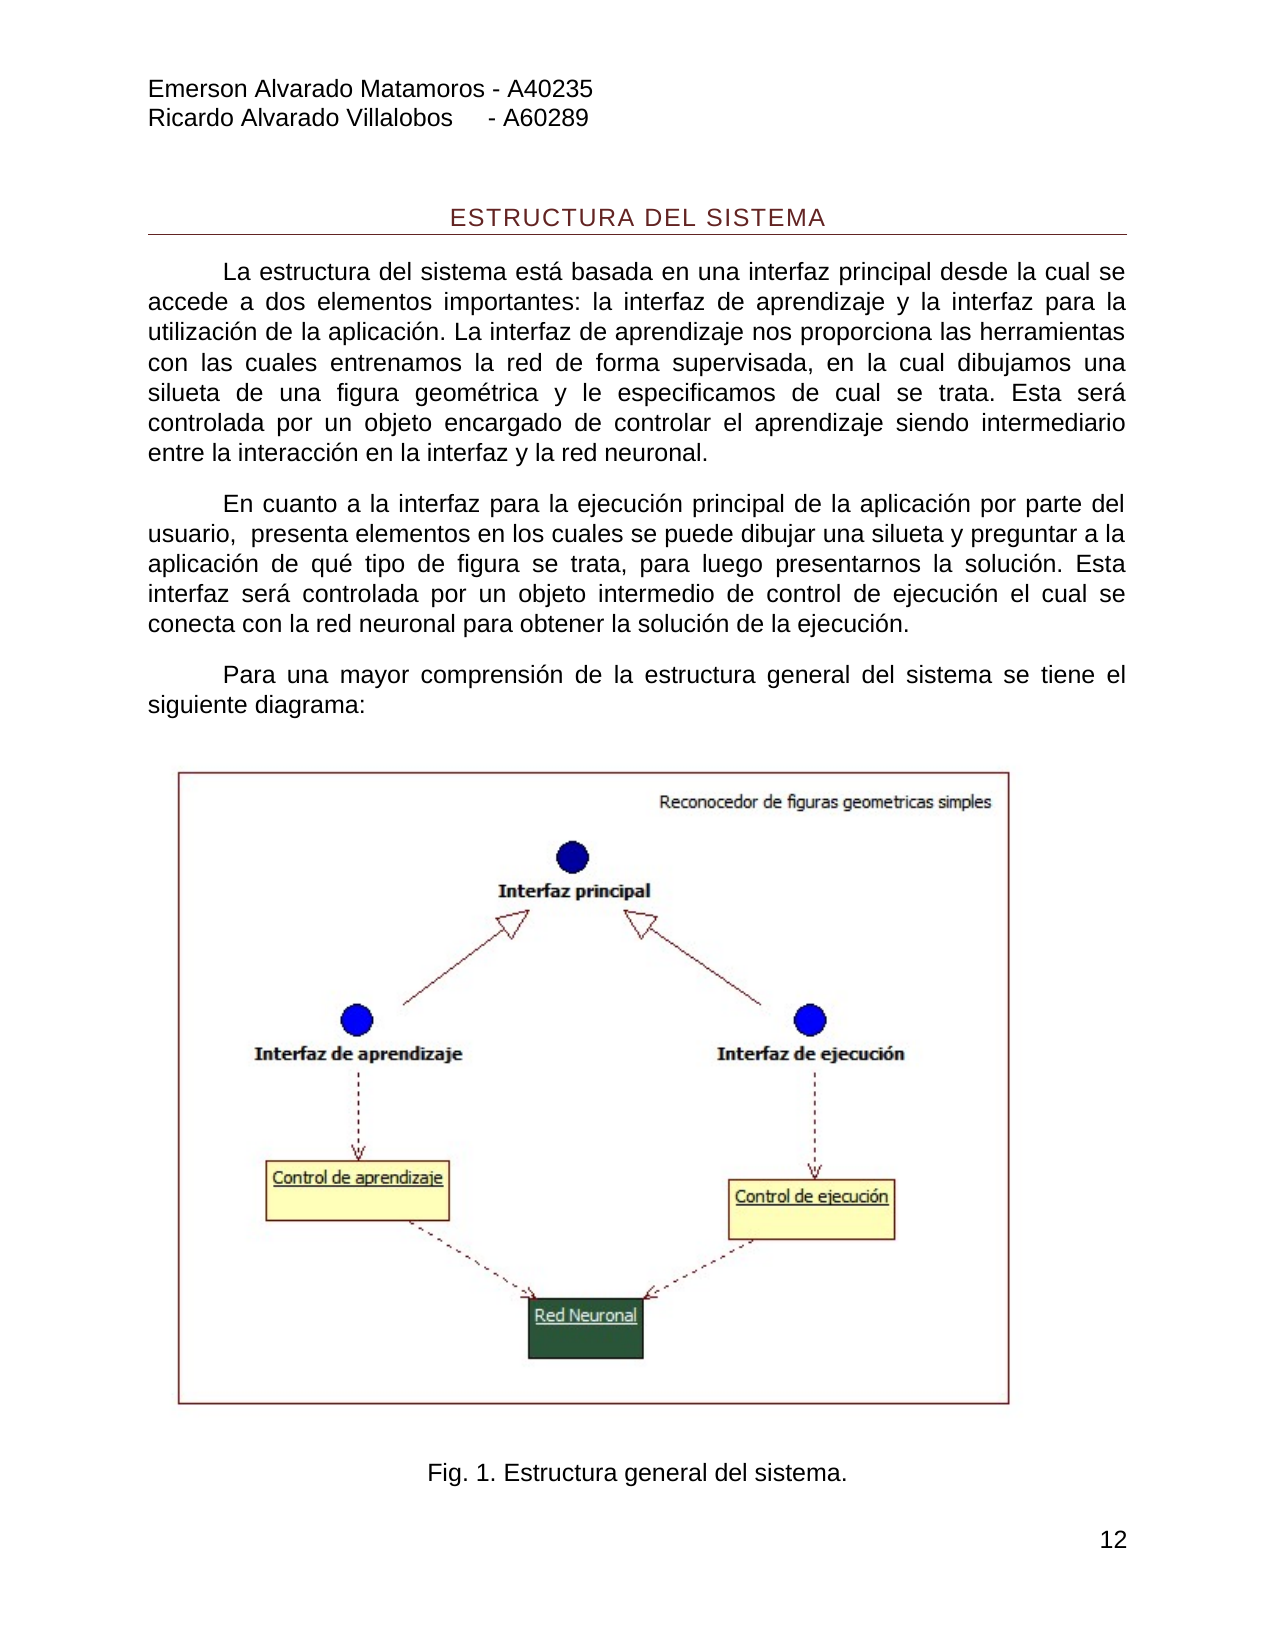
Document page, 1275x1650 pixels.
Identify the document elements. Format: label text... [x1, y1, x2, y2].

text La estructura del sistema está basada en una interfaz principal desde la cual se accede a dos elementos importantes: la interfaz de aprendizaje y la interfaz para la utilización de la aplicación. La interfaz de aprendizaje nos proporciona las herramientas con las cuales entrenamos la red de forma supervisada, en la cual dibujamos una silueta de una figura geométrica y le especificamos de cual se trata. Esta será controlada por un objeto encargado de controlar el aprendizaje siendo intermediario entre la interacción en la interfaz y la red neuronal. [148, 257, 1127, 467]
subtitle Estructura del sistema [148, 203, 1127, 234]
text En cuanto a la interfaz para la ejecución principal de la aplicación por parte del usuario, presenta elementos en los cuales se puede dibujar una silueta y preguntar a la aplicación de qué tipo de figura se trata, para luego presentarnos la solución. Esta interfaz será controlada por un objeto intermedio de control de ejecución el cual se conecta con la red neuronal para obtener la solución de la ejecución. [148, 489, 1127, 638]
text Fig. 1. Estructura general del sistema. [148, 1457, 1127, 1486]
text Para una mayor comprensión de la estructura general del sistema se tiene el siguiente diagrama: [148, 660, 1127, 719]
picture [147, 741, 1041, 1436]
